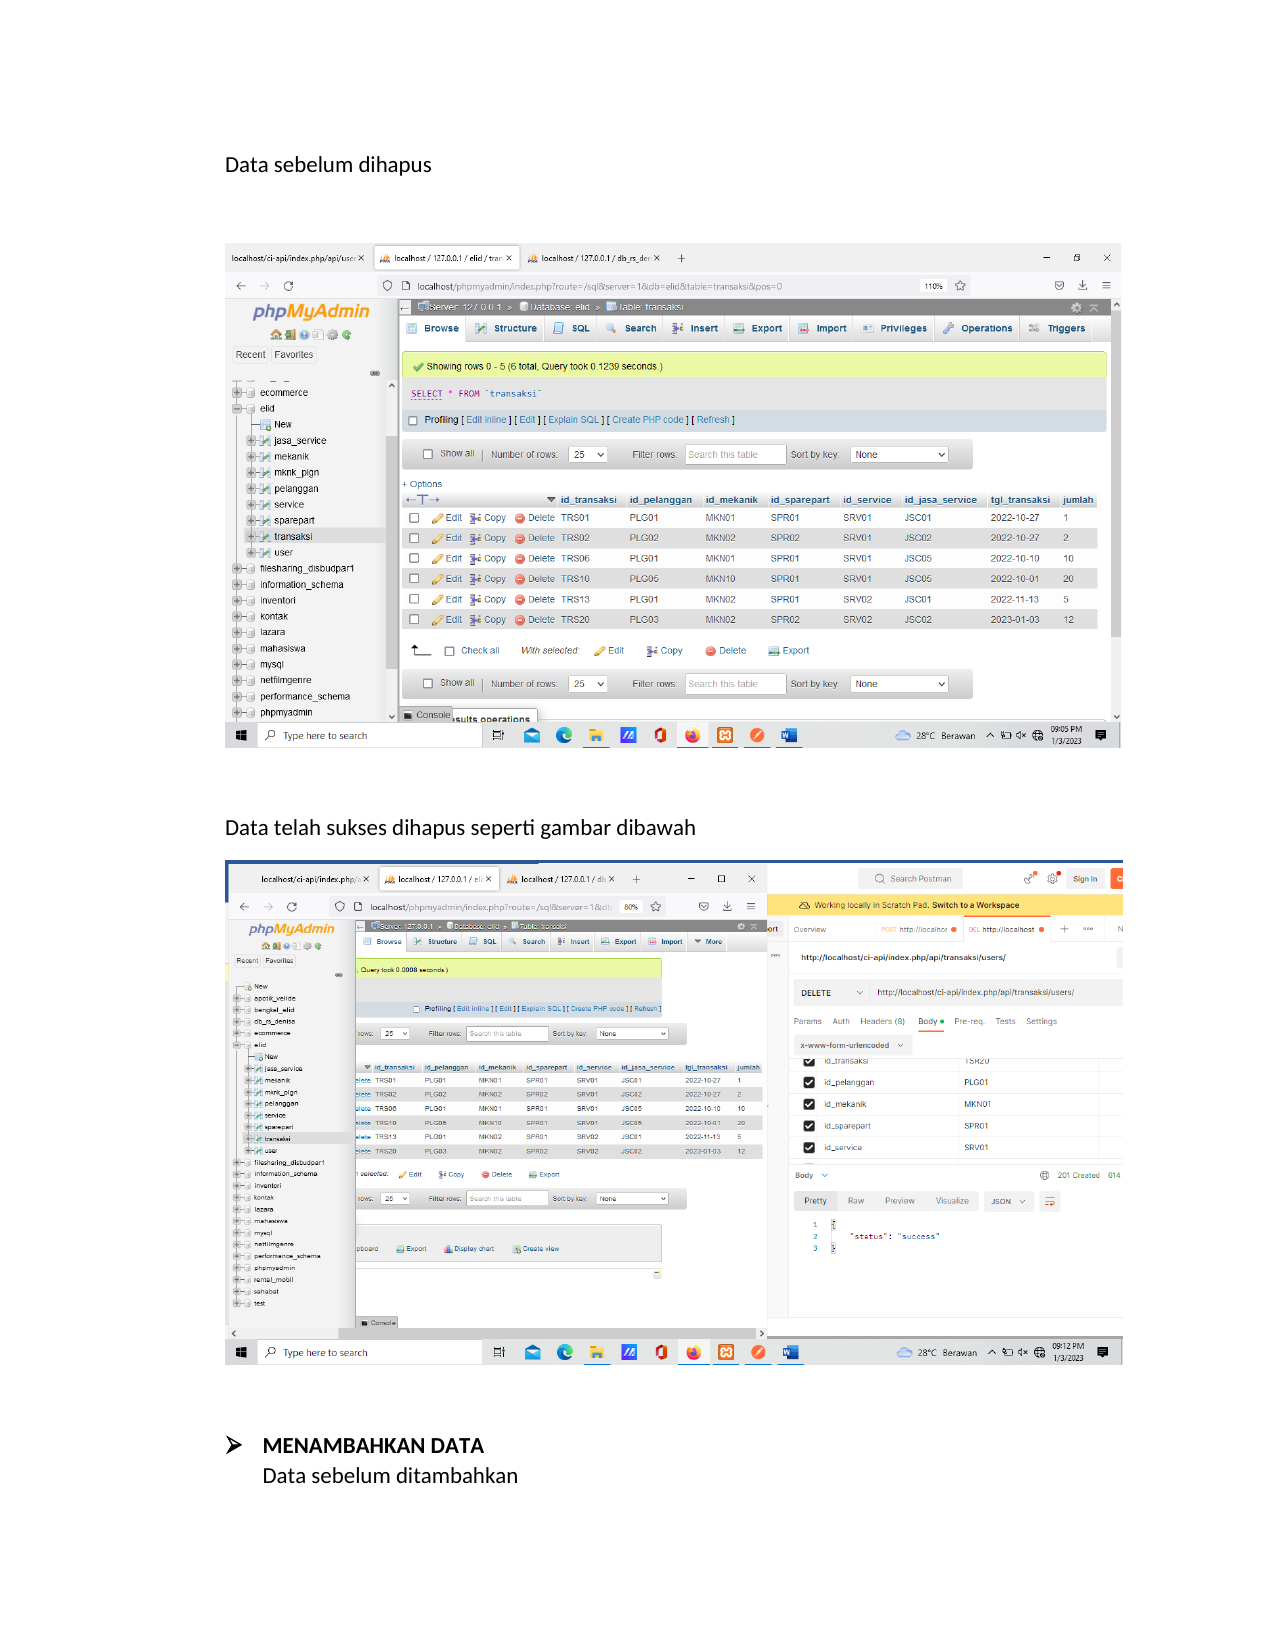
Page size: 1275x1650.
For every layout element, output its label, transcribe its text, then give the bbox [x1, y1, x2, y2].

text Data telah sukses dihapus seperti gambar dibawah [150, 813, 1125, 841]
picture [225, 243, 1122, 748]
list MENAMBAHKAN DATA [225, 1431, 1125, 1459]
text Data sebelum dihapus [150, 150, 1125, 178]
picture [225, 860, 1123, 1365]
list Data sebelum ditambahkan [262, 1461, 1125, 1489]
